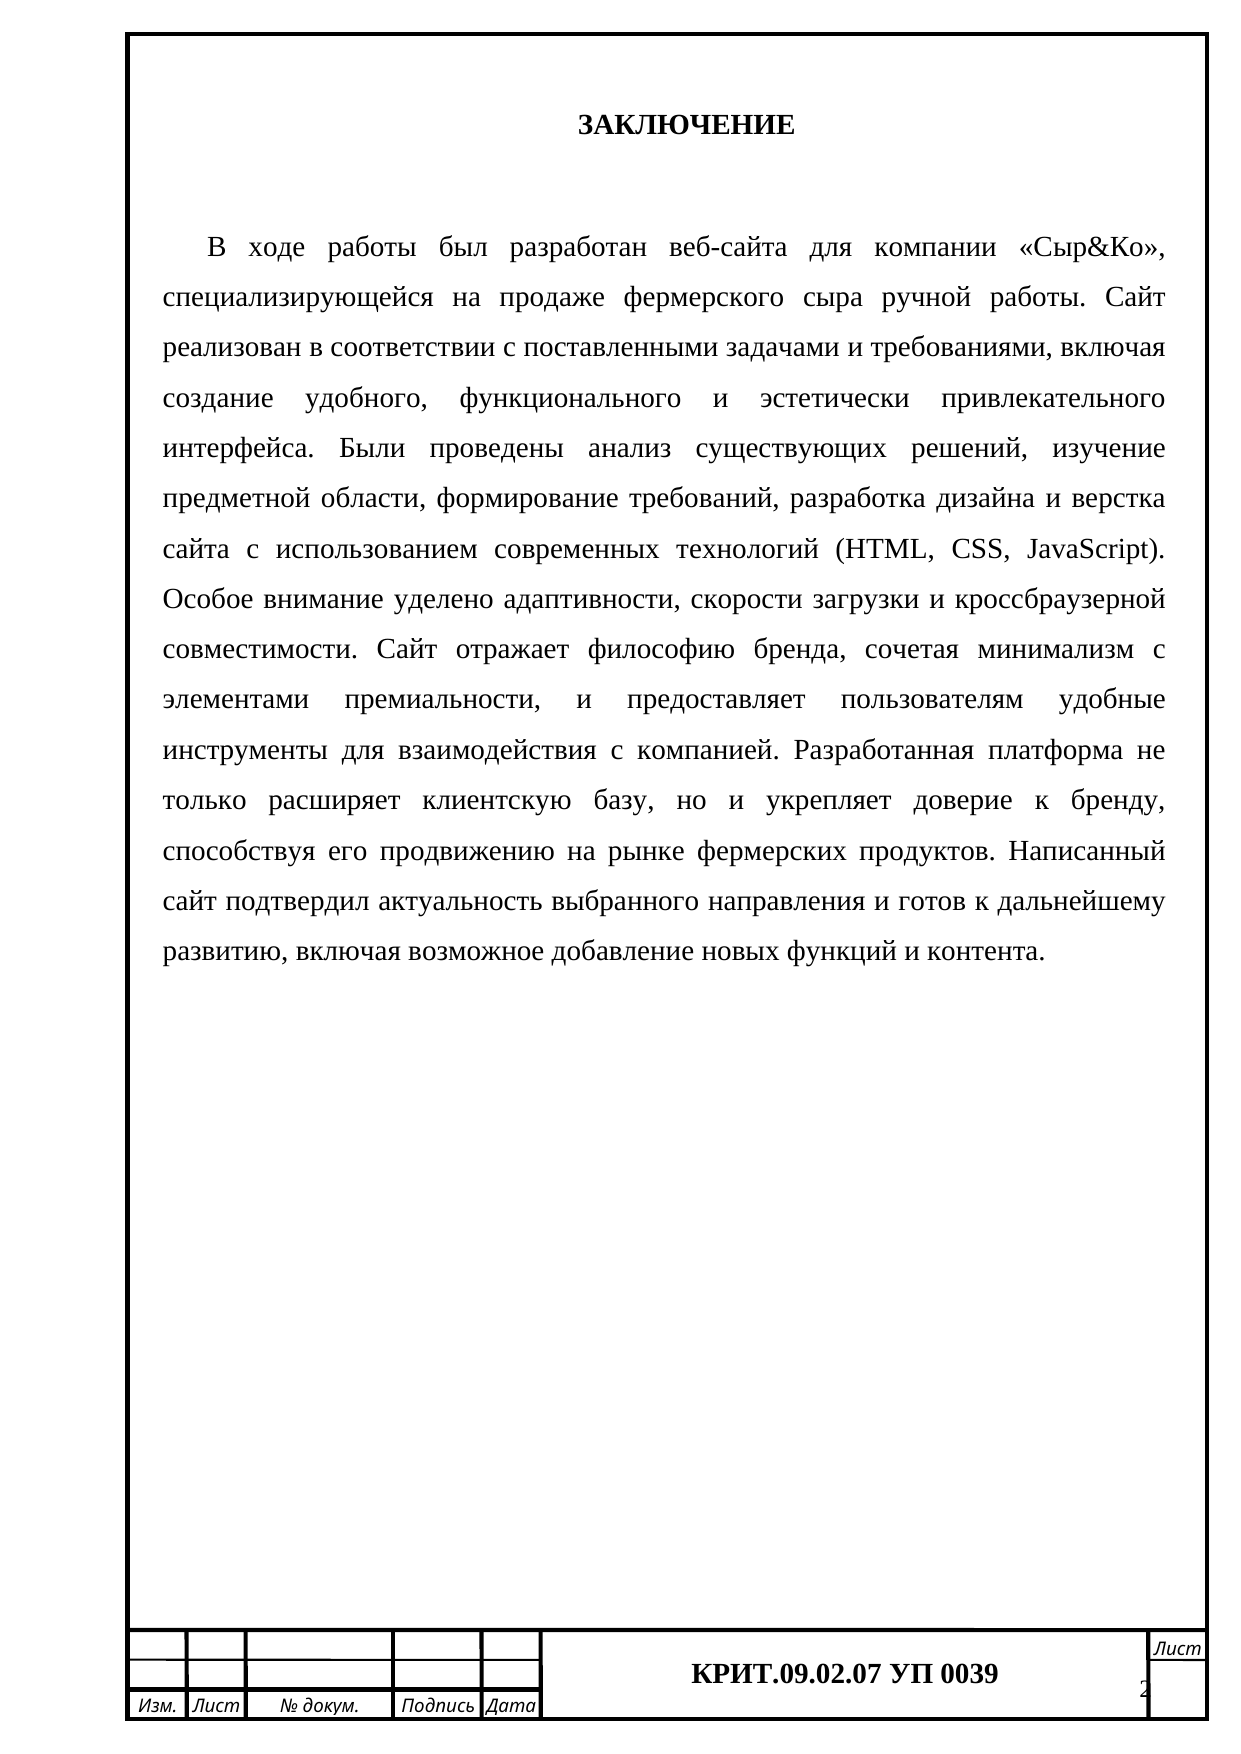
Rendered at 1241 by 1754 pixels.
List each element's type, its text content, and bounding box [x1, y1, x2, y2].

subtitle ЗАКЛЮЧЕНИЕ [162, 107, 1167, 141]
text В ходе работы был разработан веб-сайта для компании «Сыр&Ко», специализирующейся на продаже фермерского сыра ручной работы. Сайт реализован в соответствии с поставленными задачами и требованиями, включая создание удобного, функционального и эстетически привлекательного интерфейса. Были проведены анализ существующих решений, изучение предметной области, формирование требований, разработка дизайна и верстка сайта с использованием современных технологий (HTML, CSS, JavaScript). Особое внимание уделено адаптивности, скорости загрузки и кроссбраузерной совместимости. Сайт отражает философию бренда, сочетая минимализм с элементами премиальности, и предоставляет пользователям удобные инструменты для взаимодействия с компанией. Разработанная платформа не только расширяет клиентскую базу, но и укрепляет доверие к бренду, способствуя его продвижению на рынке фермерских продуктов. Написанный сайт подтвердил актуальность выбранного направления и готов к дальнейшему развитию, включая возможное добавление новых функций и контента. [162, 229, 1167, 967]
